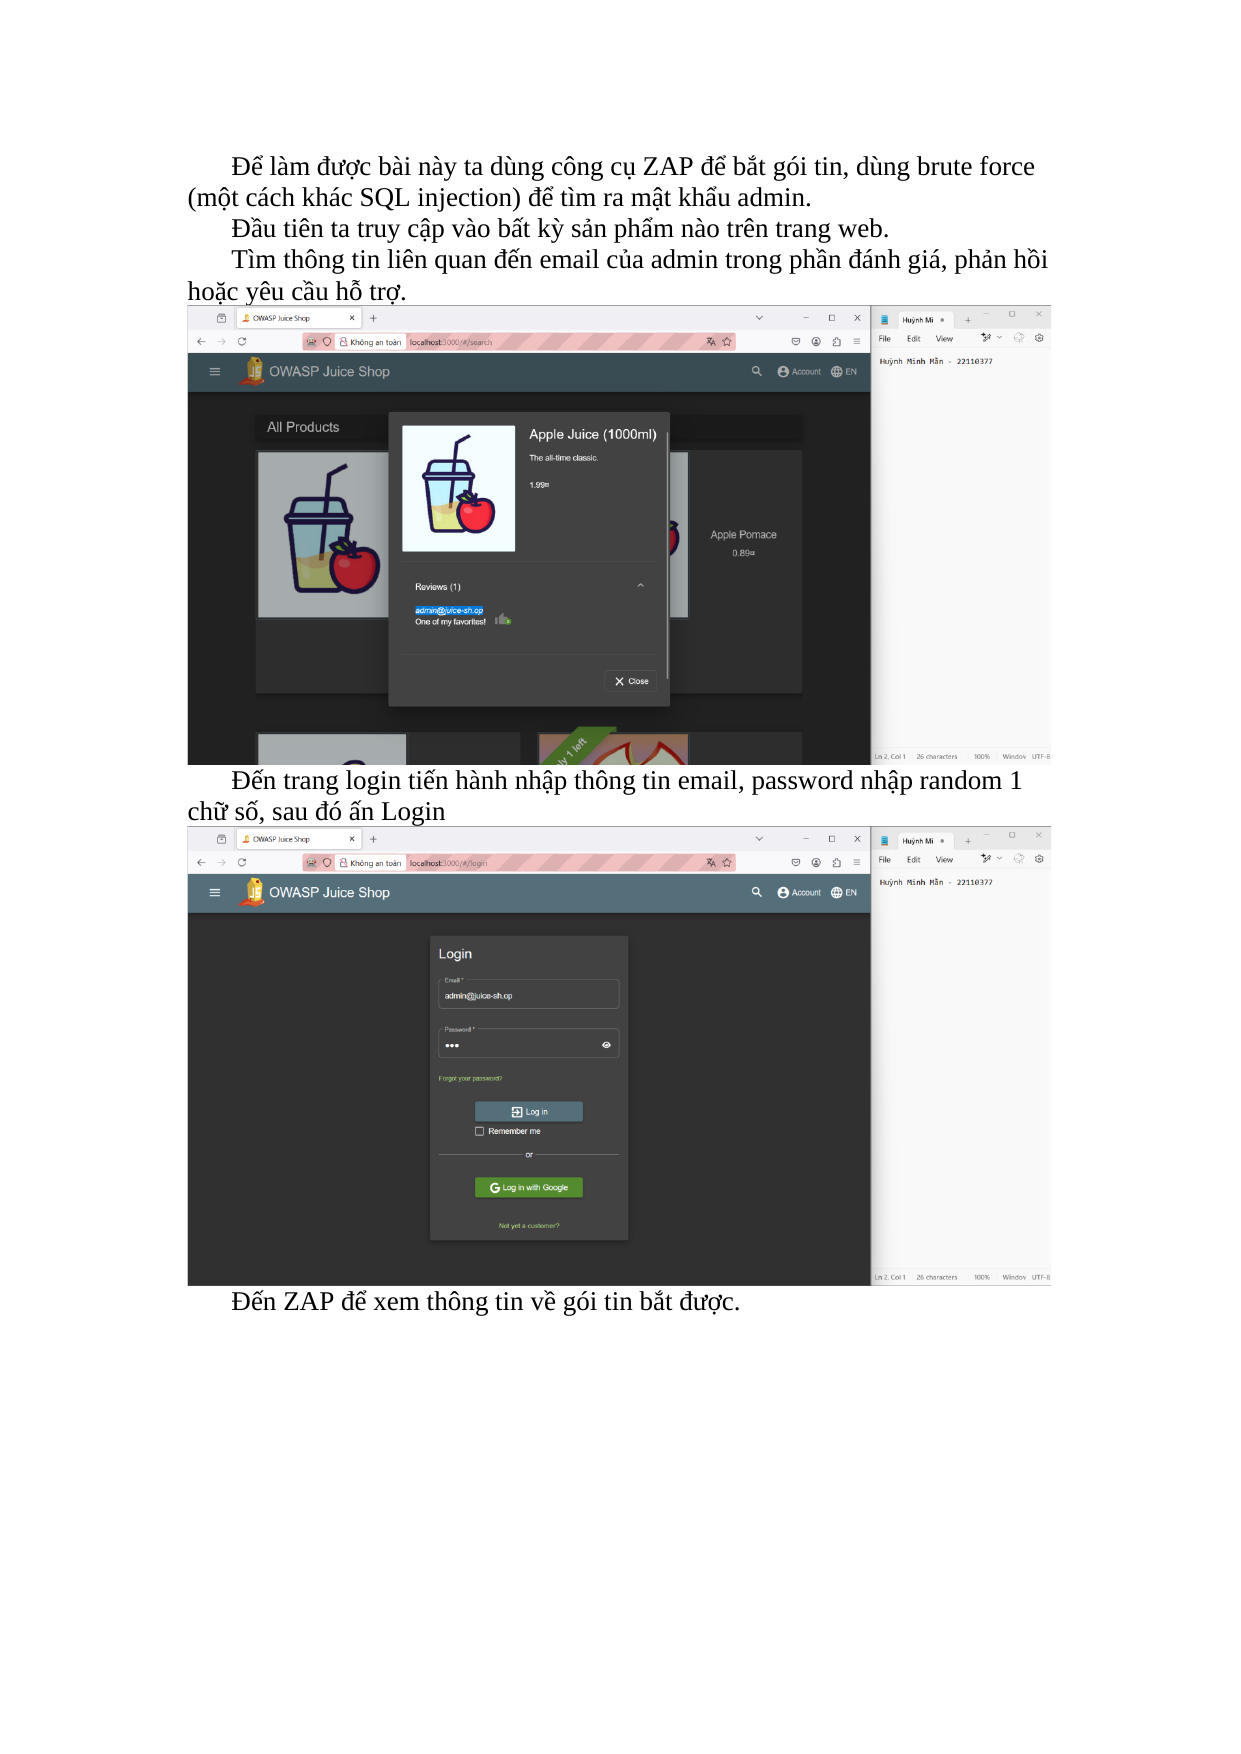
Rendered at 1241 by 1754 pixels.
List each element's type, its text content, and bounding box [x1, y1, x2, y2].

list Đầu tiên ta truy cập vào bất kỳ sản phẩm nào trên trang web. [187, 212, 1053, 243]
picture [187, 826, 1052, 1286]
picture [187, 305, 1052, 765]
list Đến ZAP để xem thông tin về gói tin bắt được. [187, 1286, 1053, 1317]
list Đến trang login tiến hành nhập thông tin email, password nhập random 1 chữ số, sau đó ấn Login [187, 764, 1053, 827]
list Để làm được bài này ta dùng công cụ ZAP để bắt gói tin, dùng brute force (một cách khác SQL injection) để tìm ra mật khẩu admin. [187, 150, 1053, 212]
list Tìm thông tin liên quan đến email của admin trong phần đánh giá, phản hồi hoặc yêu cầu hỗ trợ. [187, 243, 1053, 306]
